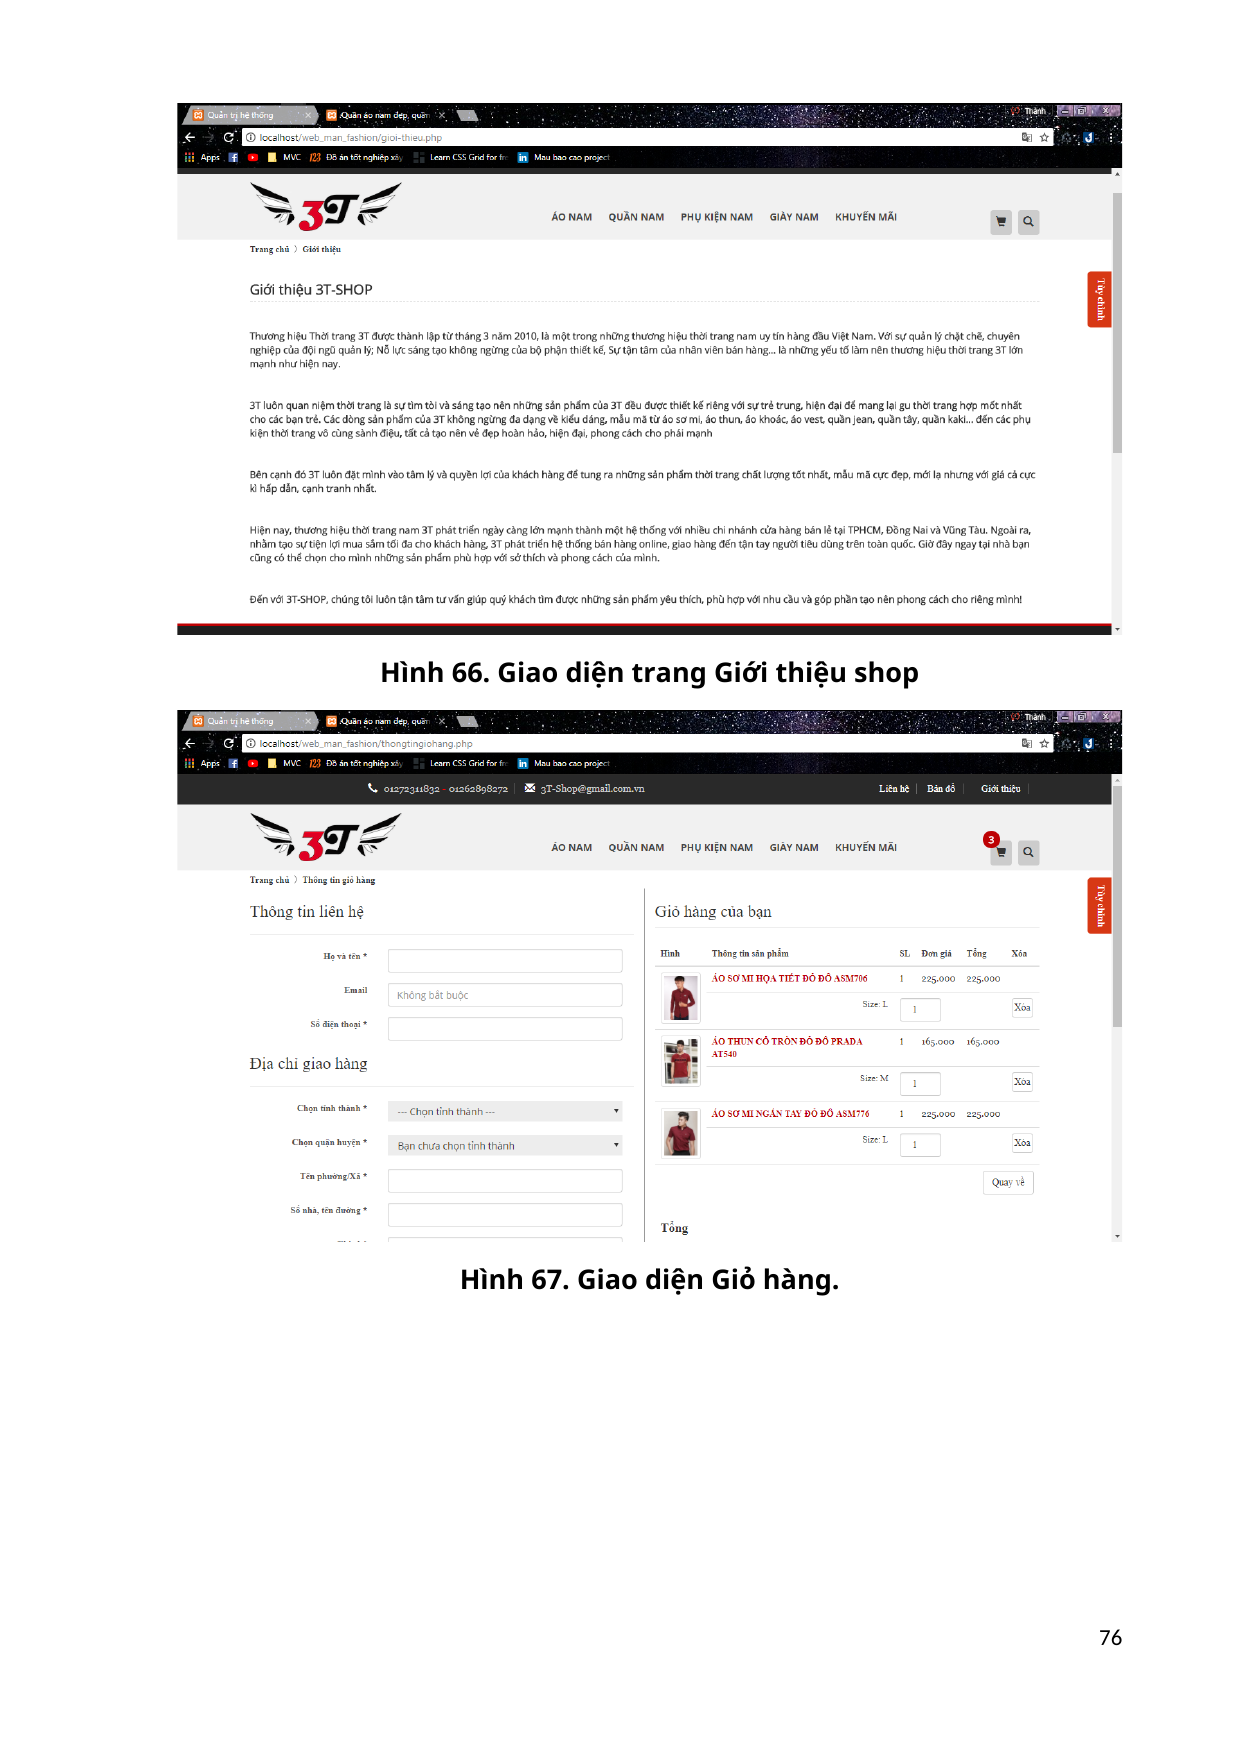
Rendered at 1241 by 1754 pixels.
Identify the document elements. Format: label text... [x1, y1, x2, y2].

picture [177, 710, 1123, 1242]
text Hình 67. Giao diện Giỏ hàng. [177, 1260, 1122, 1297]
picture [177, 103, 1123, 635]
text Hình 66. Giao diện trang Giới thiệu shop [177, 653, 1122, 690]
